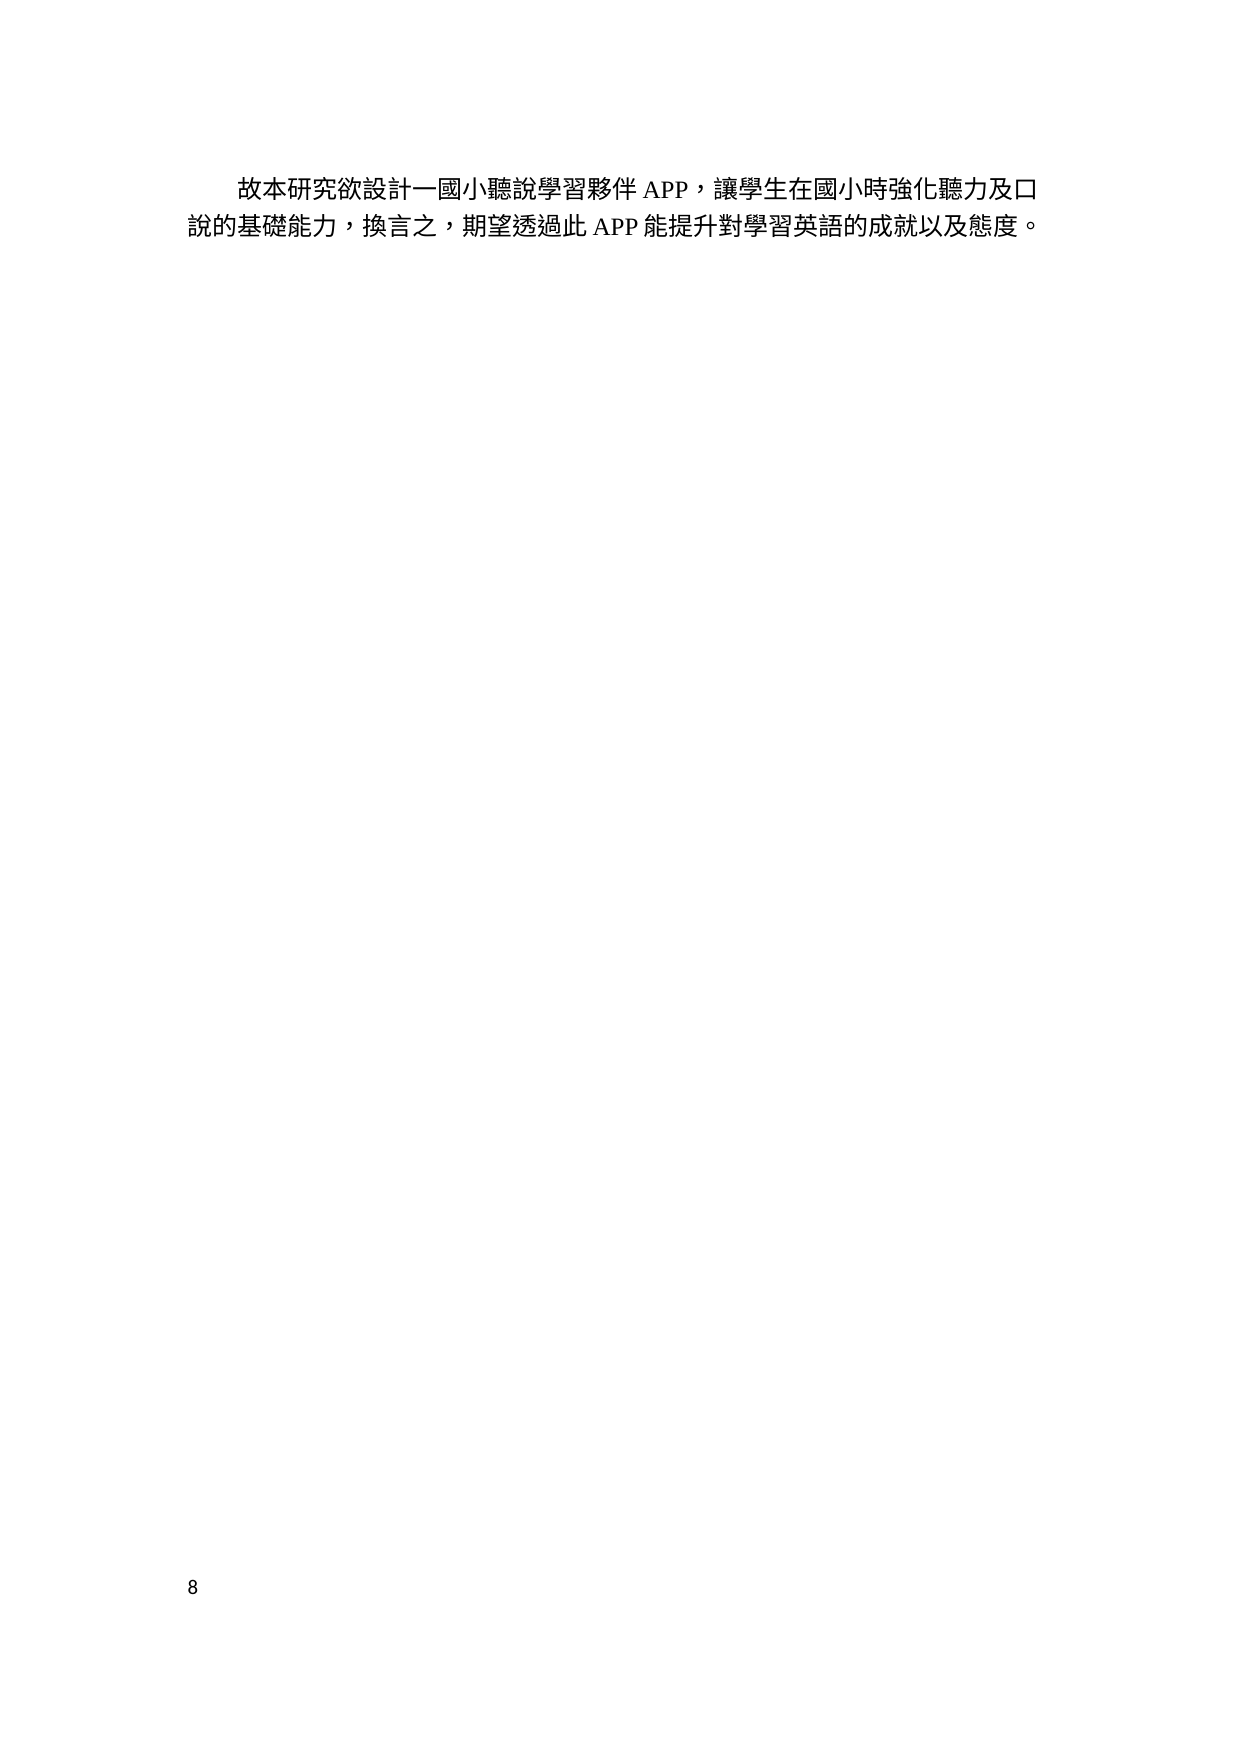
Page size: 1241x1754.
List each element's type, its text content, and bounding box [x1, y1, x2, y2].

text 故本研究欲設計一國小聽說學習夥伴APP，讓學生在國小時強化聽力及口說的基礎能力，換言之，期望透過此APP能提升對學習英語的成就以及態度。 [187, 168, 1053, 243]
